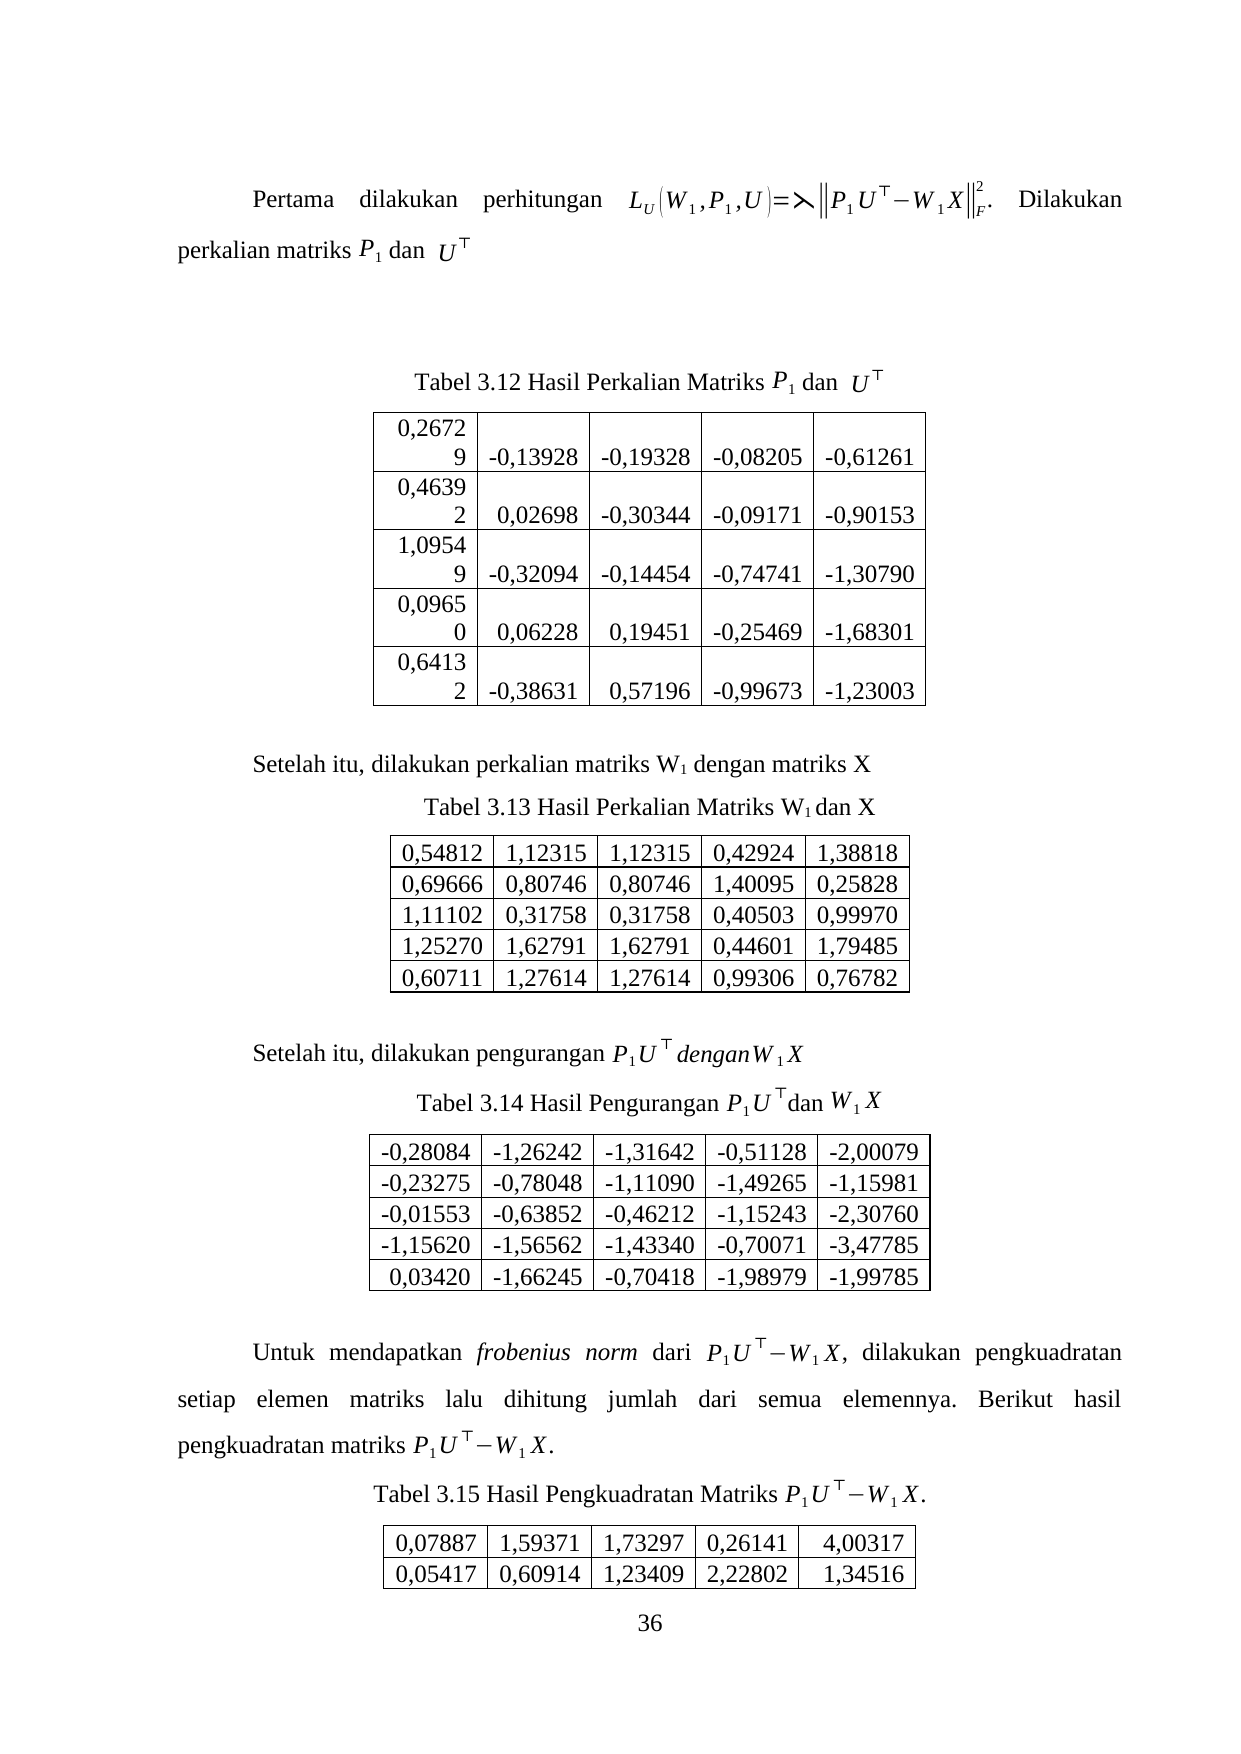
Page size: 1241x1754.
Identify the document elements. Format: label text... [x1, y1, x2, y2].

table_cell -0,23275 [370, 1166, 481, 1197]
table_cell 1,27614 [598, 961, 701, 991]
table_cell 0,69666 [391, 868, 493, 898]
table_cell -1,49265 [706, 1166, 817, 1197]
table_header 1,73297 [592, 1526, 695, 1557]
table_cell -1,15620 [370, 1229, 481, 1259]
table_cell -0,30344 [590, 472, 701, 529]
table_header -1,26242 [482, 1135, 593, 1165]
table_header -1,31642 [594, 1135, 705, 1165]
table_header 0,54812 [391, 836, 493, 866]
table_header -0,28084 [370, 1135, 481, 1165]
table_cell 2,22802 [696, 1558, 798, 1588]
table_cell -0,70071 [706, 1229, 817, 1259]
table_cell -0,01553 [370, 1198, 481, 1228]
table_cell -1,11090 [594, 1166, 705, 1197]
table_header 0,26729 [374, 413, 477, 471]
table_cell -1,99785 [818, 1260, 929, 1290]
table_cell 1,40095 [702, 868, 805, 898]
text Setelah itu, dilakukan perkalian matriks W1 dengan matriks X [177, 749, 1122, 778]
table_header 1,38818 [806, 836, 909, 866]
table_cell 0,44601 [702, 930, 805, 960]
table_cell 0,31758 [598, 899, 701, 929]
table_cell 0,99306 [702, 961, 805, 991]
table_cell -1,68301 [814, 589, 925, 646]
table_cell -0,74741 [702, 530, 813, 588]
table_header 0,07887 [384, 1526, 487, 1557]
table_cell 1,11102 [391, 899, 493, 929]
table_cell 1,27614 [494, 961, 597, 991]
table_cell 1,25270 [391, 930, 493, 960]
table_header 1,12315 [598, 836, 701, 866]
table_cell -1,15981 [818, 1166, 929, 1197]
table_cell 0,02698 [478, 472, 589, 529]
table_cell 0,03420 [370, 1260, 481, 1290]
table_cell -1,56562 [482, 1229, 593, 1259]
table_cell 0,76782 [806, 961, 909, 991]
table_cell -0,46212 [594, 1198, 705, 1228]
table_cell 1,62791 [598, 930, 701, 960]
table_cell 0,46392 [374, 472, 477, 529]
table_cell -2,30760 [818, 1198, 929, 1228]
table_cell -1,43340 [594, 1229, 705, 1259]
table_cell 0,99970 [806, 899, 909, 929]
table_cell 0,19451 [590, 589, 701, 646]
table_cell 1,09549 [374, 530, 477, 588]
table_header -0,51128 [706, 1135, 817, 1165]
table_cell 0,64132 [374, 647, 477, 705]
table_cell -0,90153 [814, 472, 925, 529]
table_cell -0,14454 [590, 530, 701, 588]
table_cell -1,23003 [814, 647, 925, 705]
table_cell -1,98979 [706, 1260, 817, 1290]
table_cell 0,57196 [590, 647, 701, 705]
table_cell 1,62791 [494, 930, 597, 960]
table_cell -0,32094 [478, 530, 589, 588]
table_cell 0,40503 [702, 899, 805, 929]
table_cell 1,79485 [806, 930, 909, 960]
table_header -0,61261 [814, 413, 925, 471]
table_cell 0,09650 [374, 589, 477, 646]
table_cell 1,34516 [799, 1558, 915, 1588]
table_cell 0,06228 [478, 589, 589, 646]
table_cell -1,15243 [706, 1198, 817, 1228]
table_header -0,13928 [478, 413, 589, 471]
table_cell -0,25469 [702, 589, 813, 646]
table_cell 0,25828 [806, 868, 909, 898]
table_cell -0,63852 [482, 1198, 593, 1228]
text Setelah itu, dilakukan pengurangan [177, 1036, 1122, 1070]
table_cell -3,47785 [818, 1229, 929, 1259]
table_cell -1,30790 [814, 530, 925, 588]
table_cell -0,78048 [482, 1166, 593, 1197]
table_header 4,00317 [799, 1526, 915, 1557]
table_cell 0,60914 [488, 1558, 591, 1588]
table_cell 0,31758 [494, 899, 597, 929]
text Untuk mendapatkan frobenius norm dari , dilakukan pengkuadratan setiap elemen matriks lalu dihitung jumlah dari semua elemennya. Berikut hasil pengkuadratan matriks . [177, 1334, 1122, 1462]
table_cell -1,66245 [482, 1260, 593, 1290]
table_header -2,00079 [818, 1135, 929, 1165]
table_header 1,12315 [494, 836, 597, 866]
table_cell 0,80746 [598, 868, 701, 898]
table_cell -0,38631 [478, 647, 589, 705]
table_header -0,08205 [702, 413, 813, 471]
table_header 1,59371 [488, 1526, 591, 1557]
table_header -0,19328 [590, 413, 701, 471]
table_header 0,26141 [696, 1526, 798, 1557]
table_cell 1,23409 [592, 1558, 695, 1588]
text Pertama dilakukan perhitungan . Dilakukan perkalian matriks dan [177, 177, 1122, 266]
table_cell -0,99673 [702, 647, 813, 705]
table_cell 0,80746 [494, 868, 597, 898]
table_cell -0,70418 [594, 1260, 705, 1290]
table_header 0,42924 [702, 836, 805, 866]
table_cell -0,09171 [702, 472, 813, 529]
table_cell 0,60711 [391, 961, 493, 991]
table_cell 0,05417 [384, 1558, 487, 1588]
